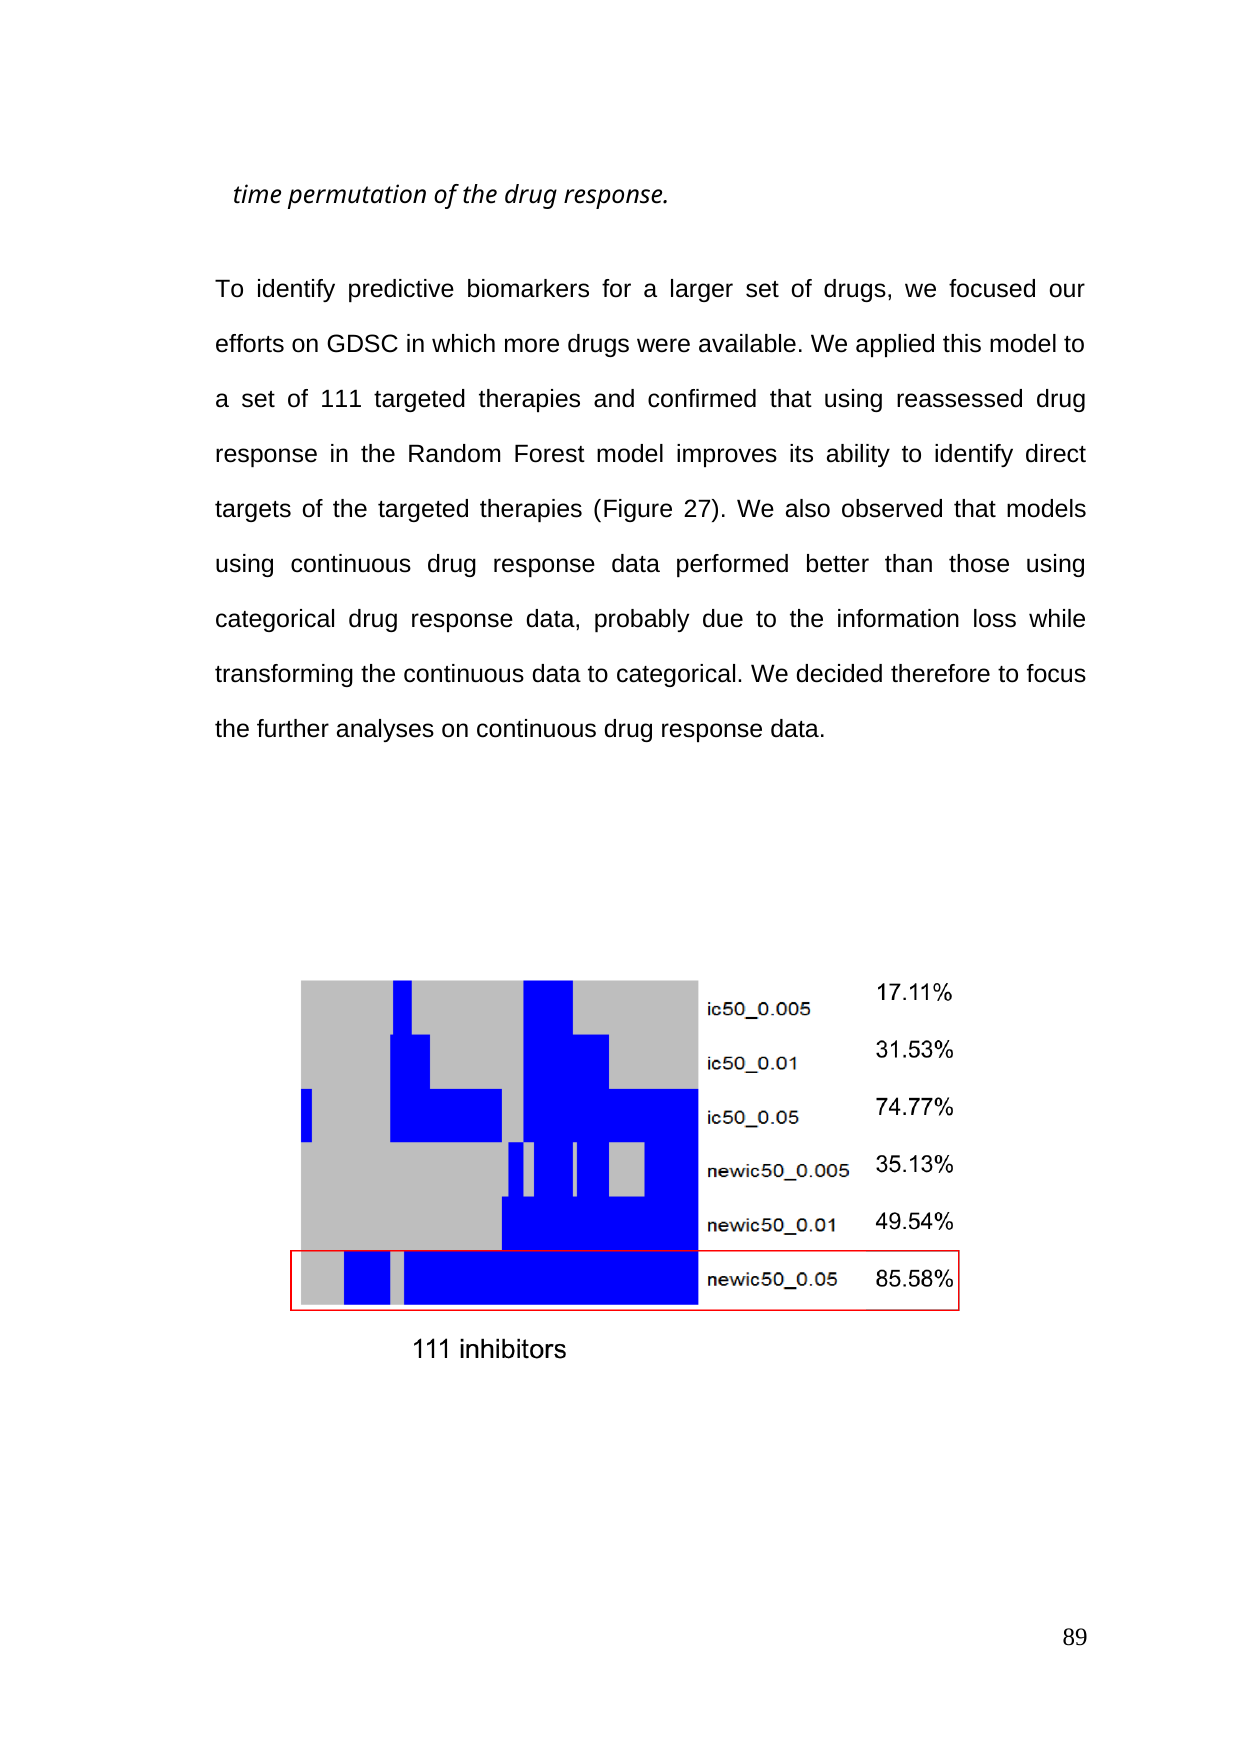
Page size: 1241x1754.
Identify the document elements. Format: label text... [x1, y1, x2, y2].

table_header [204, 889, 1176, 1582]
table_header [204, 172, 1098, 237]
picture [290, 969, 975, 1378]
